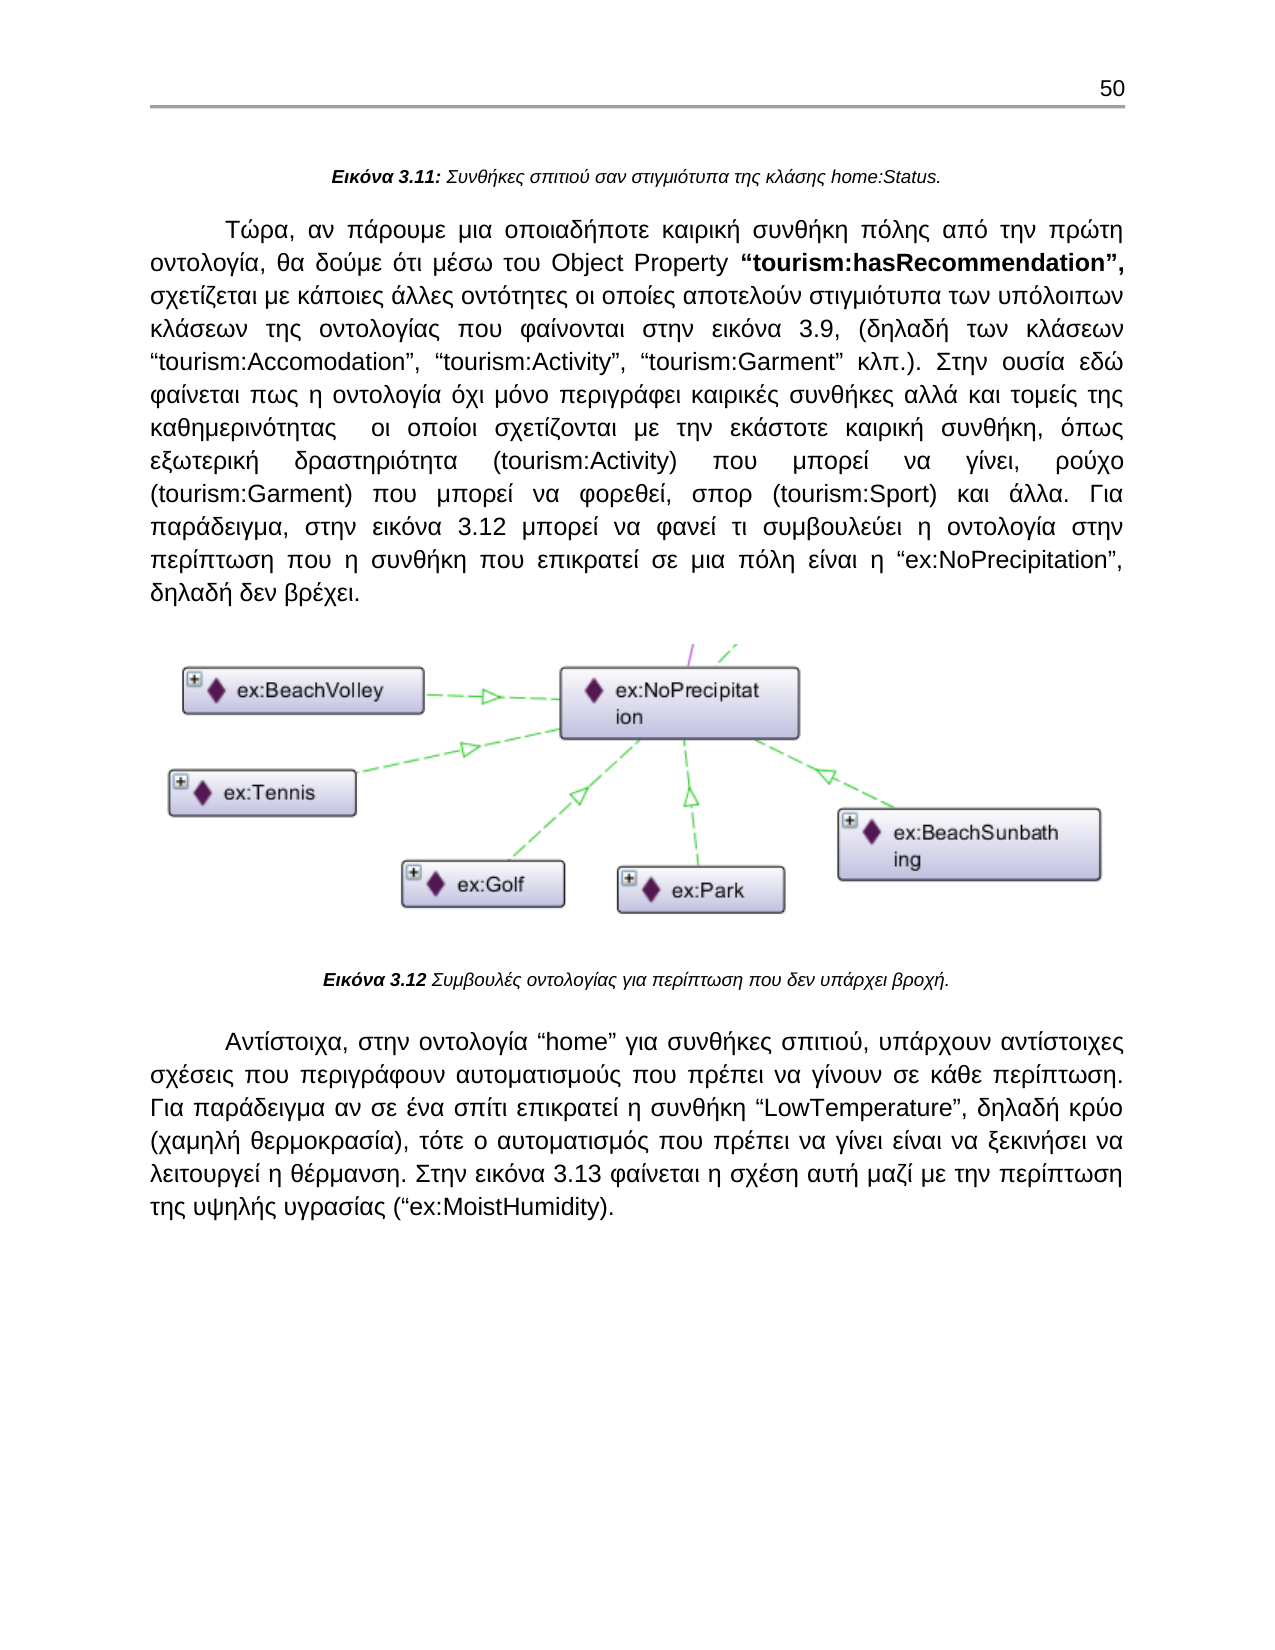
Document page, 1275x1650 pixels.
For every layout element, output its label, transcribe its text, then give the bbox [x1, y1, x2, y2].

text Εικόνα 3.11: Συνθήκες σπιτιού σαν στιγμιότυπα της κλάσης home:Status. [150, 166, 1125, 187]
text Τώρα, αν πάρουμε μια οποιαδήποτε καιρική συνθήκη πόλης από την πρώτη οντολογία, θα δούμε ότι μέσω του Object Property “tourism:hasRecommendation”, σχετίζεται με κάποιες άλλες οντότητες οι οποίες αποτελούν στιγμιότυπα των υπόλοιπων κλάσεων της οντολογίας που φαίνονται στην εικόνα 3.9, (δηλαδή των κλάσεων “tourism:Accomodation”, “tourism:Activity”, “tourism:Garment” κλπ.). Στην ουσία εδώ φαίνεται πως η οντολογία όχι μόνο περιγράφει καιρικές συνθήκες αλλά και τομείς της καθημερινότητας οι οποίοι σχετίζονται με την εκάστοτε καιρική συνθήκη, όπως εξωτερική δραστηριότητα (tourism:Activity) που μπορεί να γίνει, ρούχο (tourism:Garment) που μπορεί να φορεθεί, σπορ (tourism:Sport) και άλλα. Για παράδειγμα, στην εικόνα 3.12 μπορεί να φανεί τι συμβουλεύει η οντολογία στην περίπτωση που η συνθήκη που επικρατεί σε μια πόλη είναι η “ex:NoPrecipitation”, δηλαδή δεν βρέχει. [150, 215, 1125, 607]
text Αντίστοιχα, στην οντολογία “home” για συνθήκες σπιτιού, υπάρχουν αντίστοιχες σχέσεις που περιγράφουν αυτοματισμούς που πρέπει να γίνουν σε κάθε περίπτωση. Για παράδειγμα αν σε ένα σπίτι επικρατεί η συνθήκη “LowTemperature”, δηλαδή κρύο (χαμηλή θερμοκρασία), τότε ο αυτοματισμός που πρέπει να γίνει είναι να ξεκινήσει να λειτουργεί η θέρμανση. Στην εικόνα 3.13 φαίνεται η σχέση αυτή μαζί με την περίπτωση της υψηλής υγρασίας (“ex:MoistHumidity). [150, 1027, 1125, 1221]
text Εικόνα 3.12 Συμβουλές οντολογίας για περίπτωση που δεν υπάρχει βροχή. [150, 969, 1125, 991]
picture [150, 644, 1125, 966]
